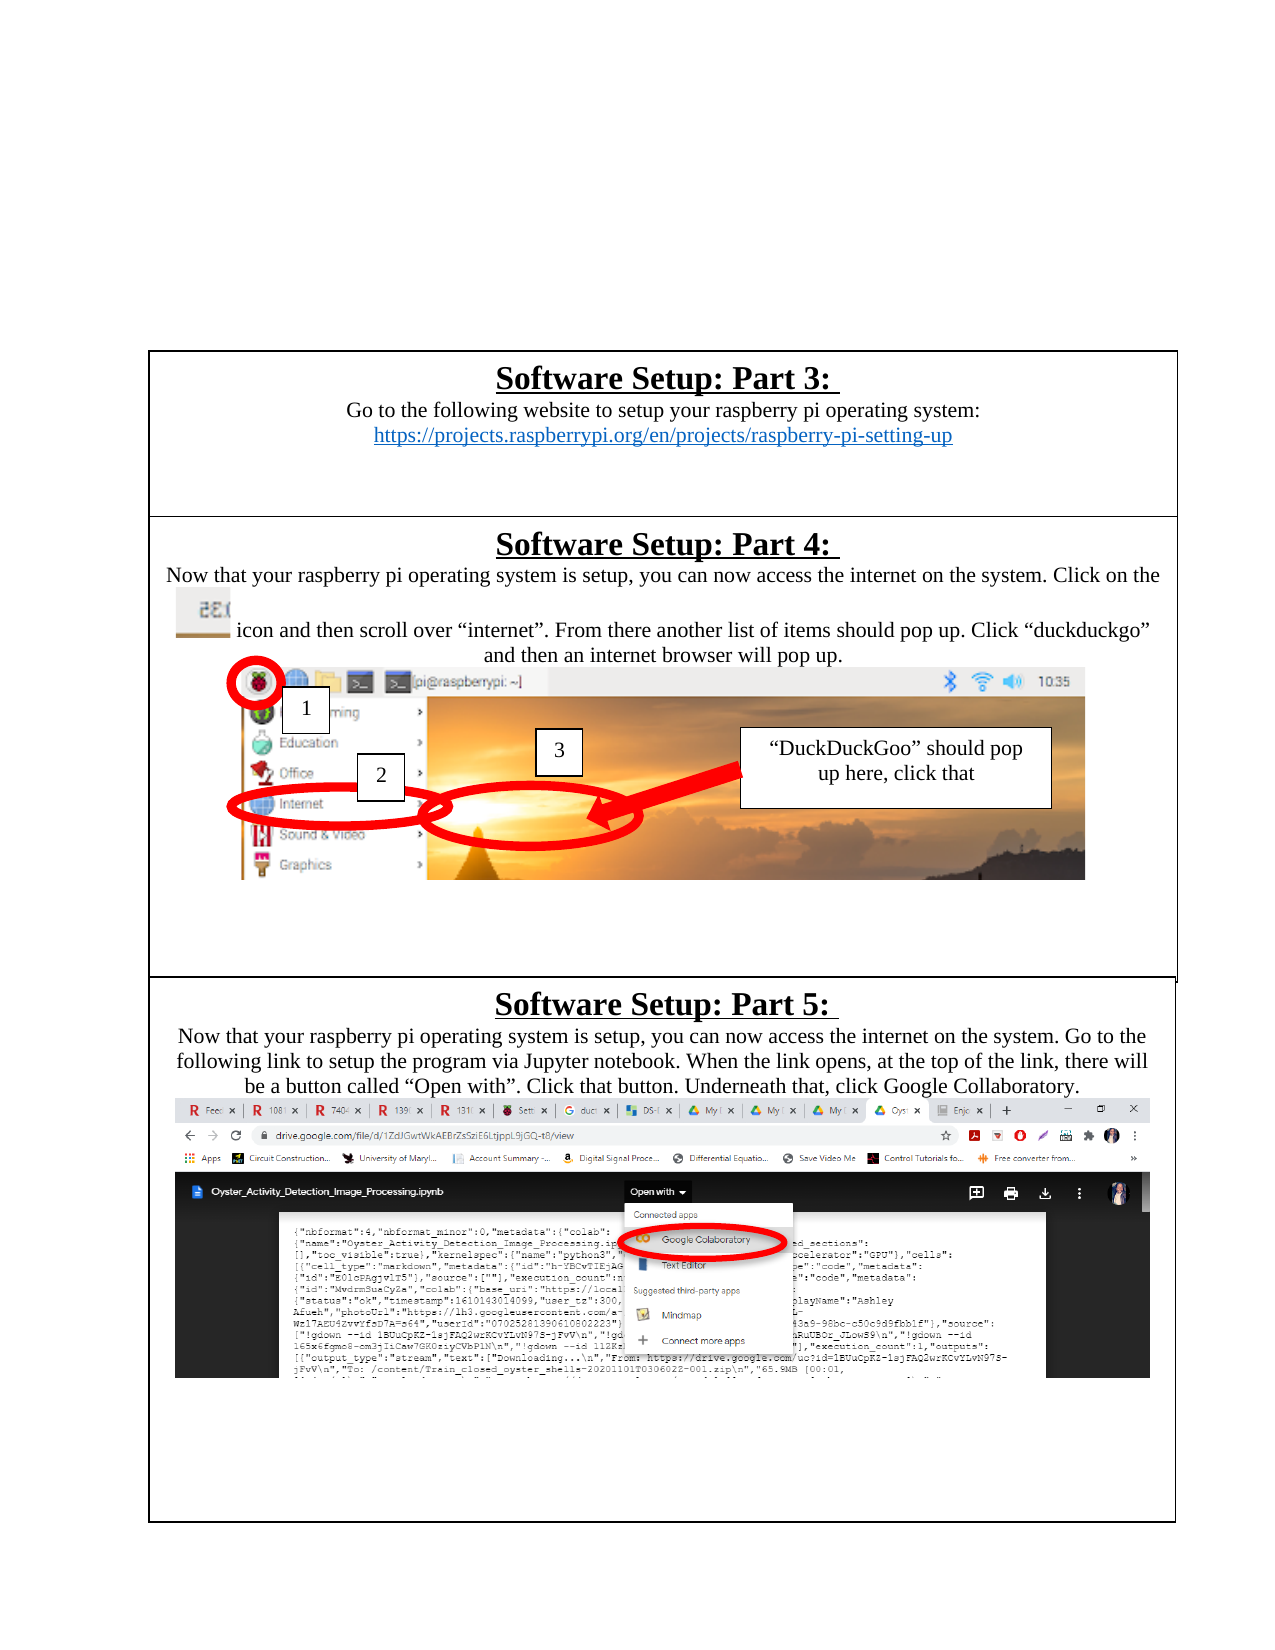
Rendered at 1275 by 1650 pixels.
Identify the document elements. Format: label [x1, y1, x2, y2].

picture [175, 587, 231, 638]
picture [430, 805, 442, 812]
picture [241, 792, 426, 821]
picture [601, 798, 610, 804]
picture [175, 1098, 1150, 1378]
picture [432, 791, 608, 841]
picture [241, 667, 276, 700]
picture [241, 667, 1085, 880]
picture [608, 813, 634, 831]
